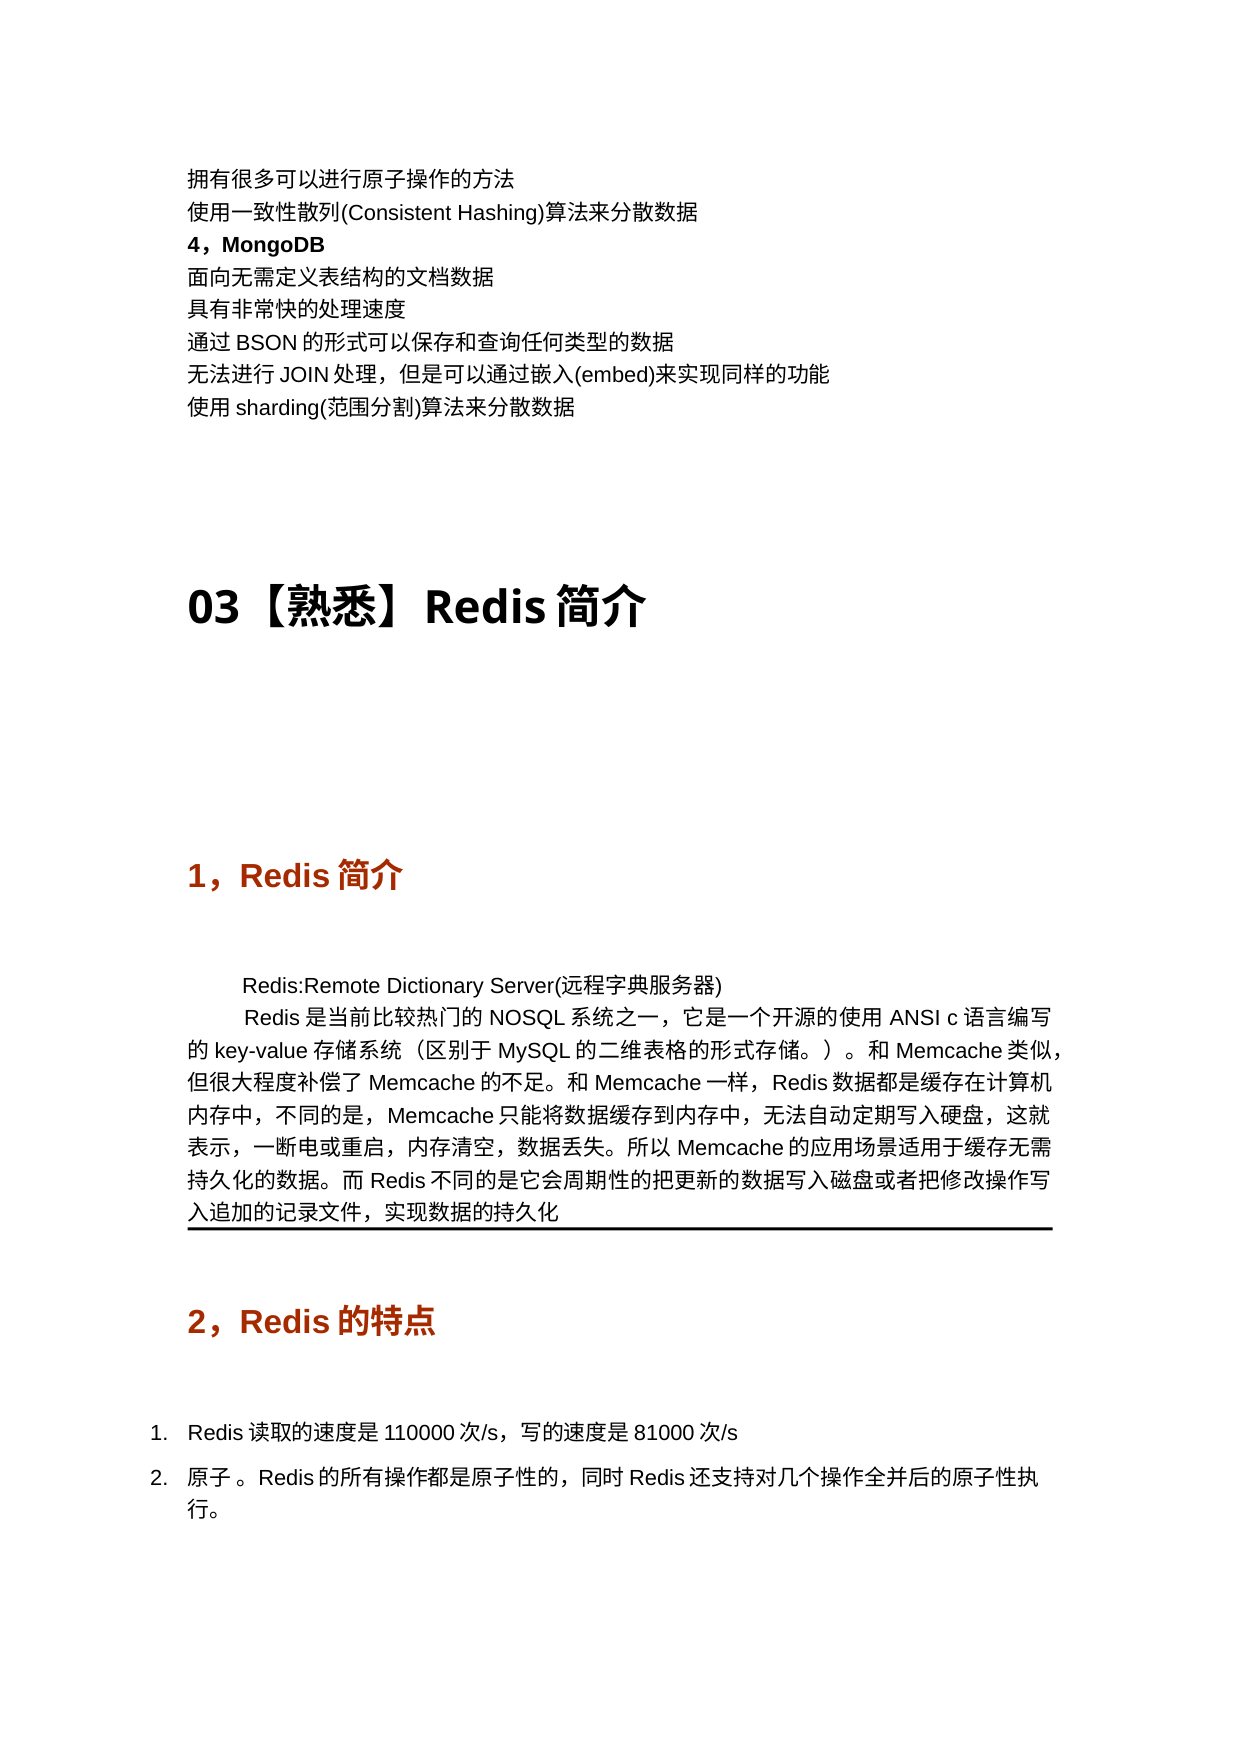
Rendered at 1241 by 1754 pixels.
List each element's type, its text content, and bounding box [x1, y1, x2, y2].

subtitle 03【熟悉】Redis简介 [187, 555, 1053, 652]
subtitle 2，Redis的特点 [187, 1287, 1053, 1352]
text 使用一致性散列(Consistent Hashing)算法来分散数据 [187, 194, 1053, 227]
text 4，MongoDB [187, 227, 1053, 259]
text Redis是当前比较热门的NOSQL系统之一，它是一个开源的使用ANSI c语言编写的key-value存储系统（区别于MySQL的二维表格的形式存储。）。和Memcache类似，但很大程度补偿了Memcache的不足。和Memcache一样，Redis数据都是缓存在计算机内存中，不同的是，Memcache只能将数据缓存到内存中，无法自动定期写入硬盘，这就表示，一断电或重启，内存清空，数据丢失。所以Memcache的应用场景适用于缓存无需持久化的数据。而Redis不同的是它会周期性的把更新的数据写入磁盘或者把修改操作写入追加的记录文件，实现数据的持久化 [187, 1000, 1053, 1227]
text 具有非常快的处理速度 [187, 292, 1053, 324]
text 使用sharding(范围分割)算法来分散数据 [187, 389, 1053, 422]
text 面向无需定义表结构的文档数据 [187, 259, 1053, 292]
subtitle 1，Redis简介 [187, 840, 1053, 905]
list Redis读取的速度是110000次/s，写的速度是81000次/s [150, 1414, 1053, 1447]
text Redis:Remote Dictionary Server(远程字典服务器) [187, 967, 1053, 1000]
text 拥有很多可以进行原子操作的方法 [187, 162, 1053, 194]
text 无法进行JOIN处理，但是可以通过嵌入(embed)来实现同样的功能 [187, 357, 1053, 389]
text 通过BSON的形式可以保存和查询任何类型的数据 [187, 324, 1053, 357]
list 原子 。Redis的所有操作都是原子性的，同时Redis还支持对几个操作全并后的原子性执行。 [150, 1459, 1053, 1524]
